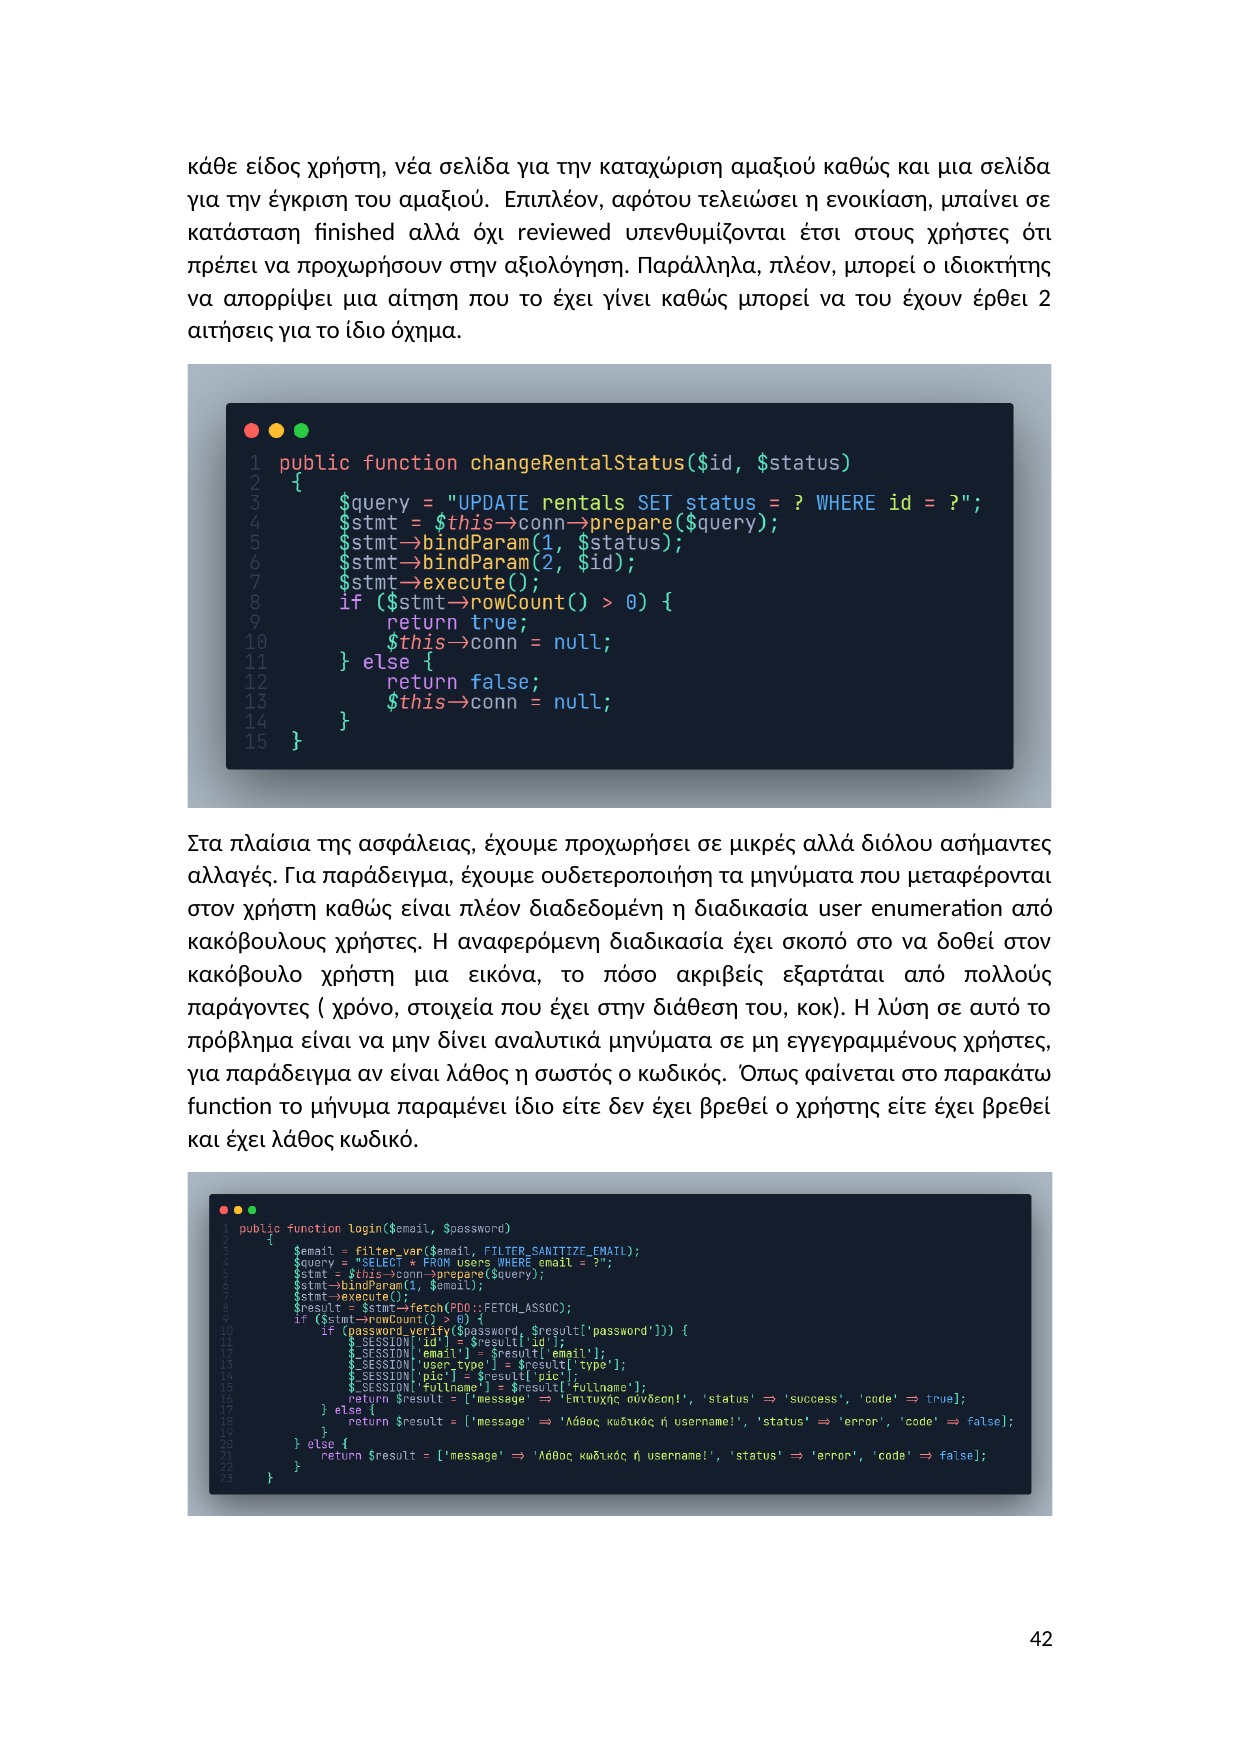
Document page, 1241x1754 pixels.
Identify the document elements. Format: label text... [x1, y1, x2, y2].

picture [187, 364, 1052, 808]
text Στα πλαίσια της ασφάλειας, έχουμε προχωρήσει σε μικρές αλλά διόλου ασήμαντες αλλαγές. Για παράδειγμα, έχουμε ουδετεροποιήση τα μηνύματα που μεταφέρονται στον χρήστη καθώς είναι πλέον διαδεδομένη η διαδικασία user enumeration από κακόβουλους χρήστες. Η αναφερόμενη διαδικασία έχει σκοπό στο να δοθεί στον κακόβουλο χρήστη μια εικόνα, το πόσο ακριβείς εξαρτάται από πολλούς παράγοντες ( χρόνο, στοιχεία που έχει στην διάθεση του, κοκ). Η λύση σε αυτό το πρόβλημα είναι να μην δίνει αναλυτικά μηνύματα σε μη εγγεγραμμένους χρήστες, για παράδειγμα αν είναι λάθος η σωστός ο κωδικός. Όπως φαίνεται στο παρακάτω function το μήνυμα παραμένει ίδιο είτε δεν έχει βρεθεί ο χρήστης είτε έχει βρεθεί και έχει λάθος κωδικό. [187, 827, 1053, 1153]
picture [187, 1172, 1053, 1516]
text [187, 150, 1053, 345]
